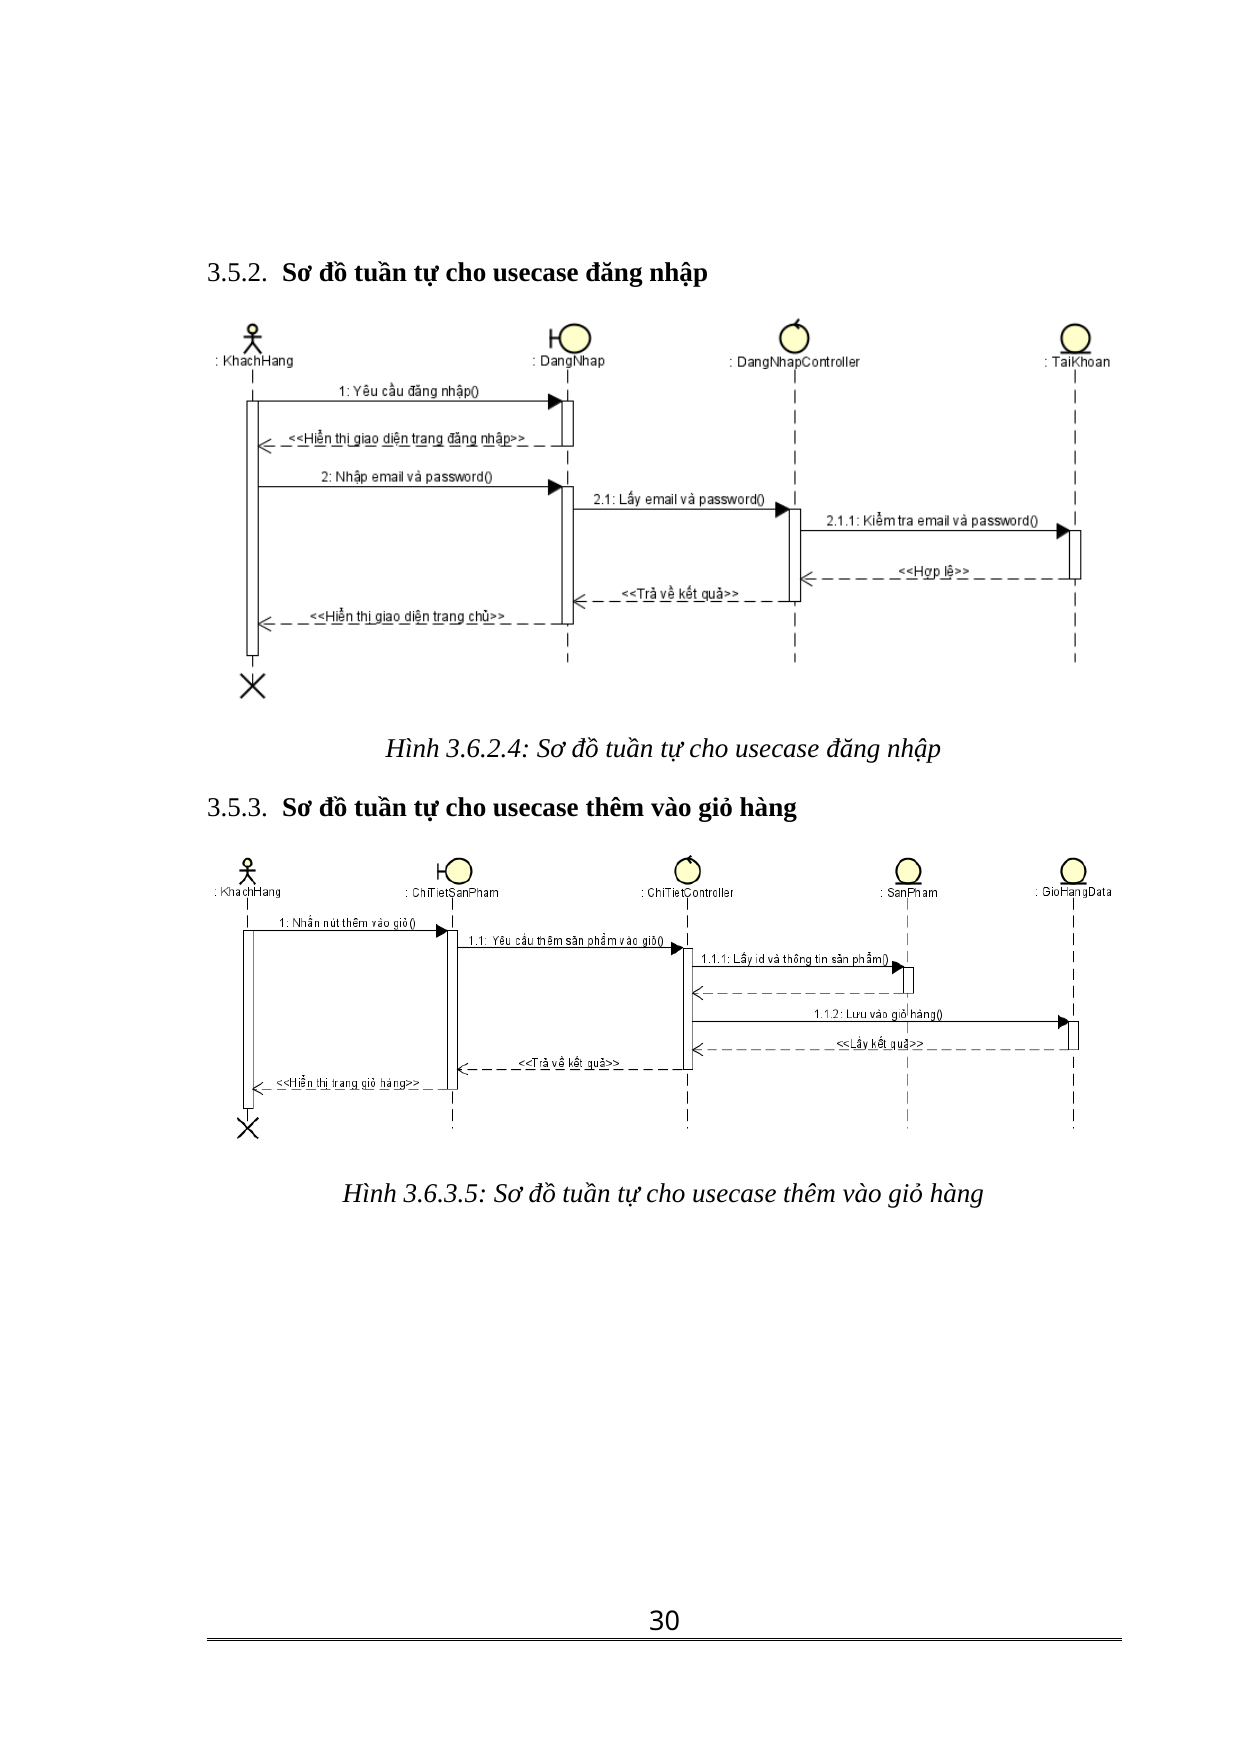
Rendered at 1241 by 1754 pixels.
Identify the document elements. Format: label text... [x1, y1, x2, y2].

subtitle Sơ đồ tuần tự cho usecase đăng nhập [207, 256, 1122, 287]
subtitle Sơ đồ tuần tự cho usecase thêm vào giỏ hàng [207, 791, 1122, 822]
